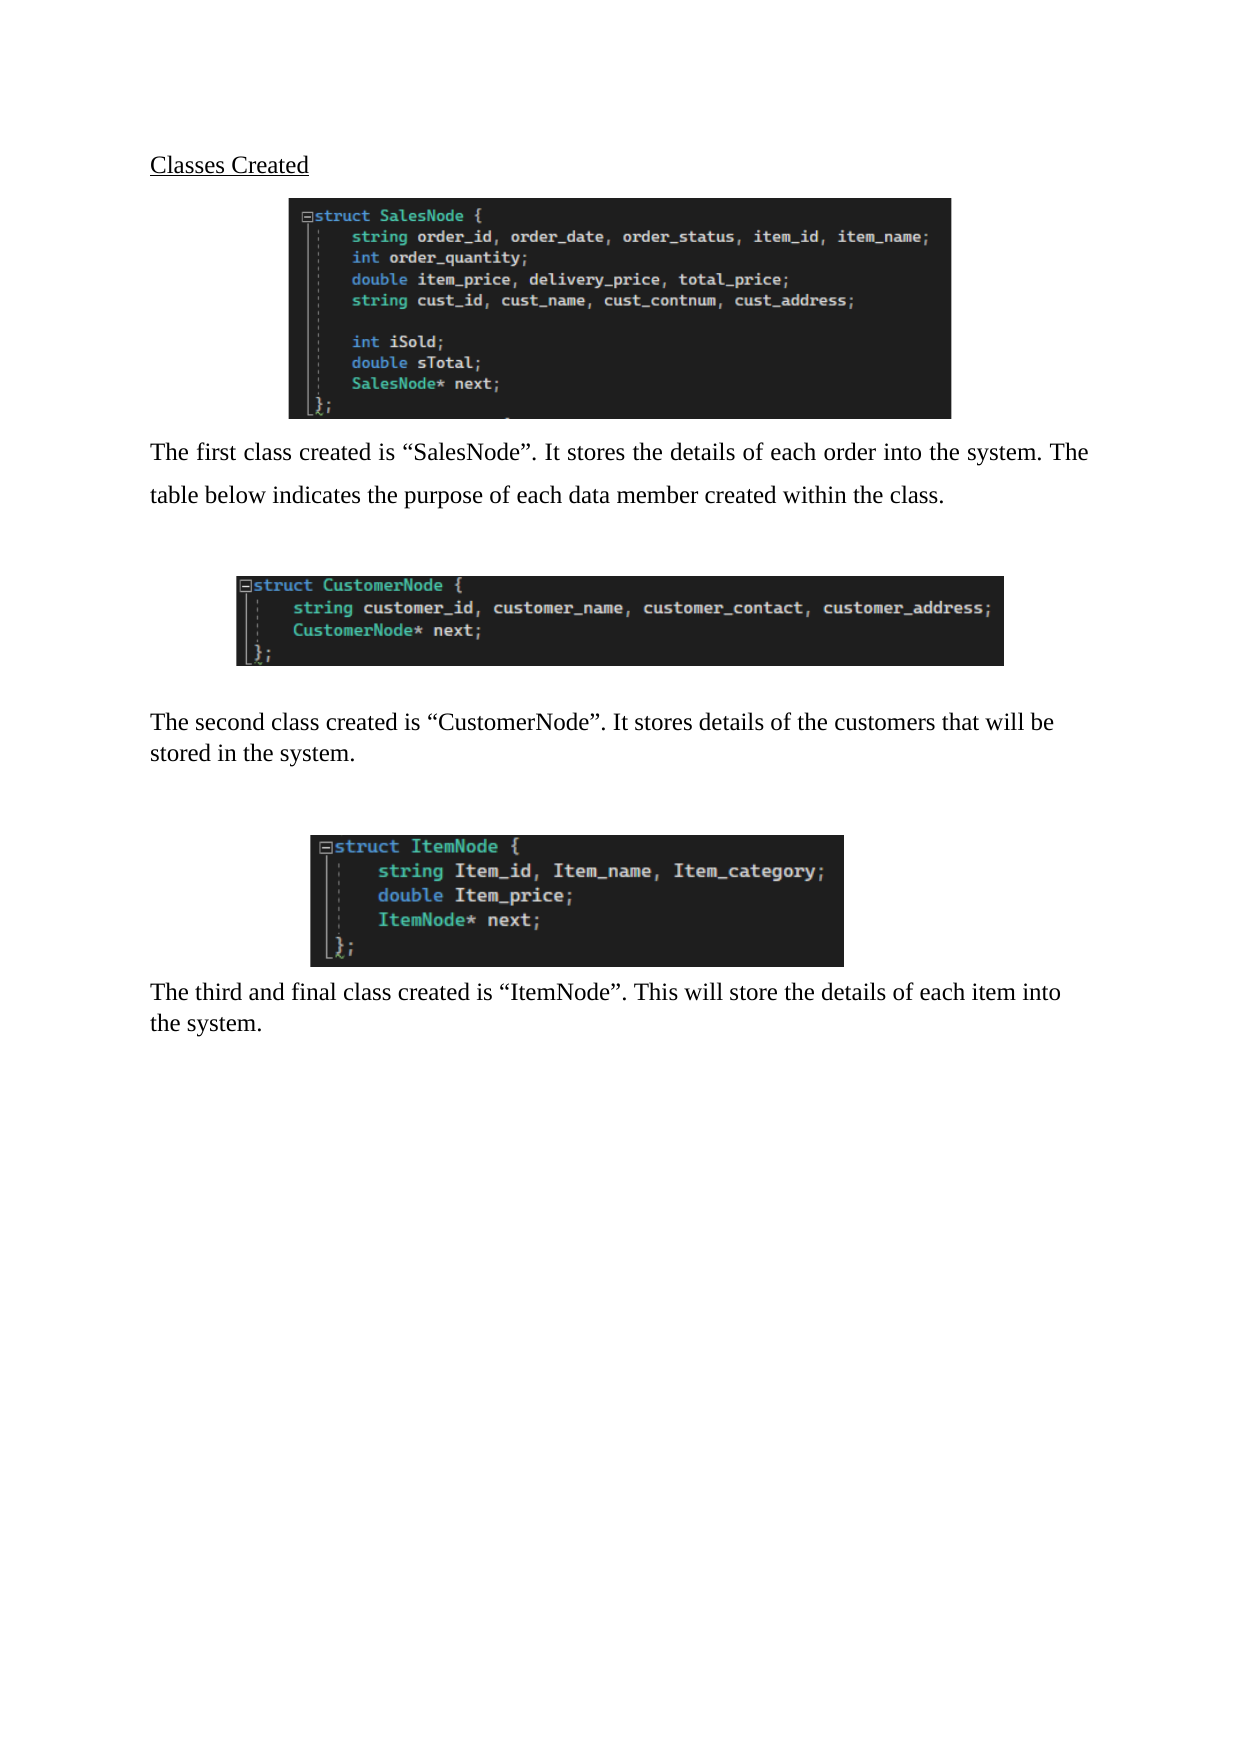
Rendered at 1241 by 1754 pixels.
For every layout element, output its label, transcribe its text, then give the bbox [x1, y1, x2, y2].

picture [310, 835, 844, 967]
text The second class created is “CustomerNode”. It stores details of the customers that will be stored in the system. [150, 707, 1090, 767]
text Classes Created [150, 150, 1090, 179]
picture [236, 576, 1004, 666]
text The first class created is “SalesNode”. It stores the details of each order into the system. The table below indicates the purpose of each data member created within the class. [150, 437, 1090, 509]
text The third and final class created is “ItemNode”. This will store the details of each item into the system. [150, 977, 1090, 1036]
picture [288, 198, 952, 419]
